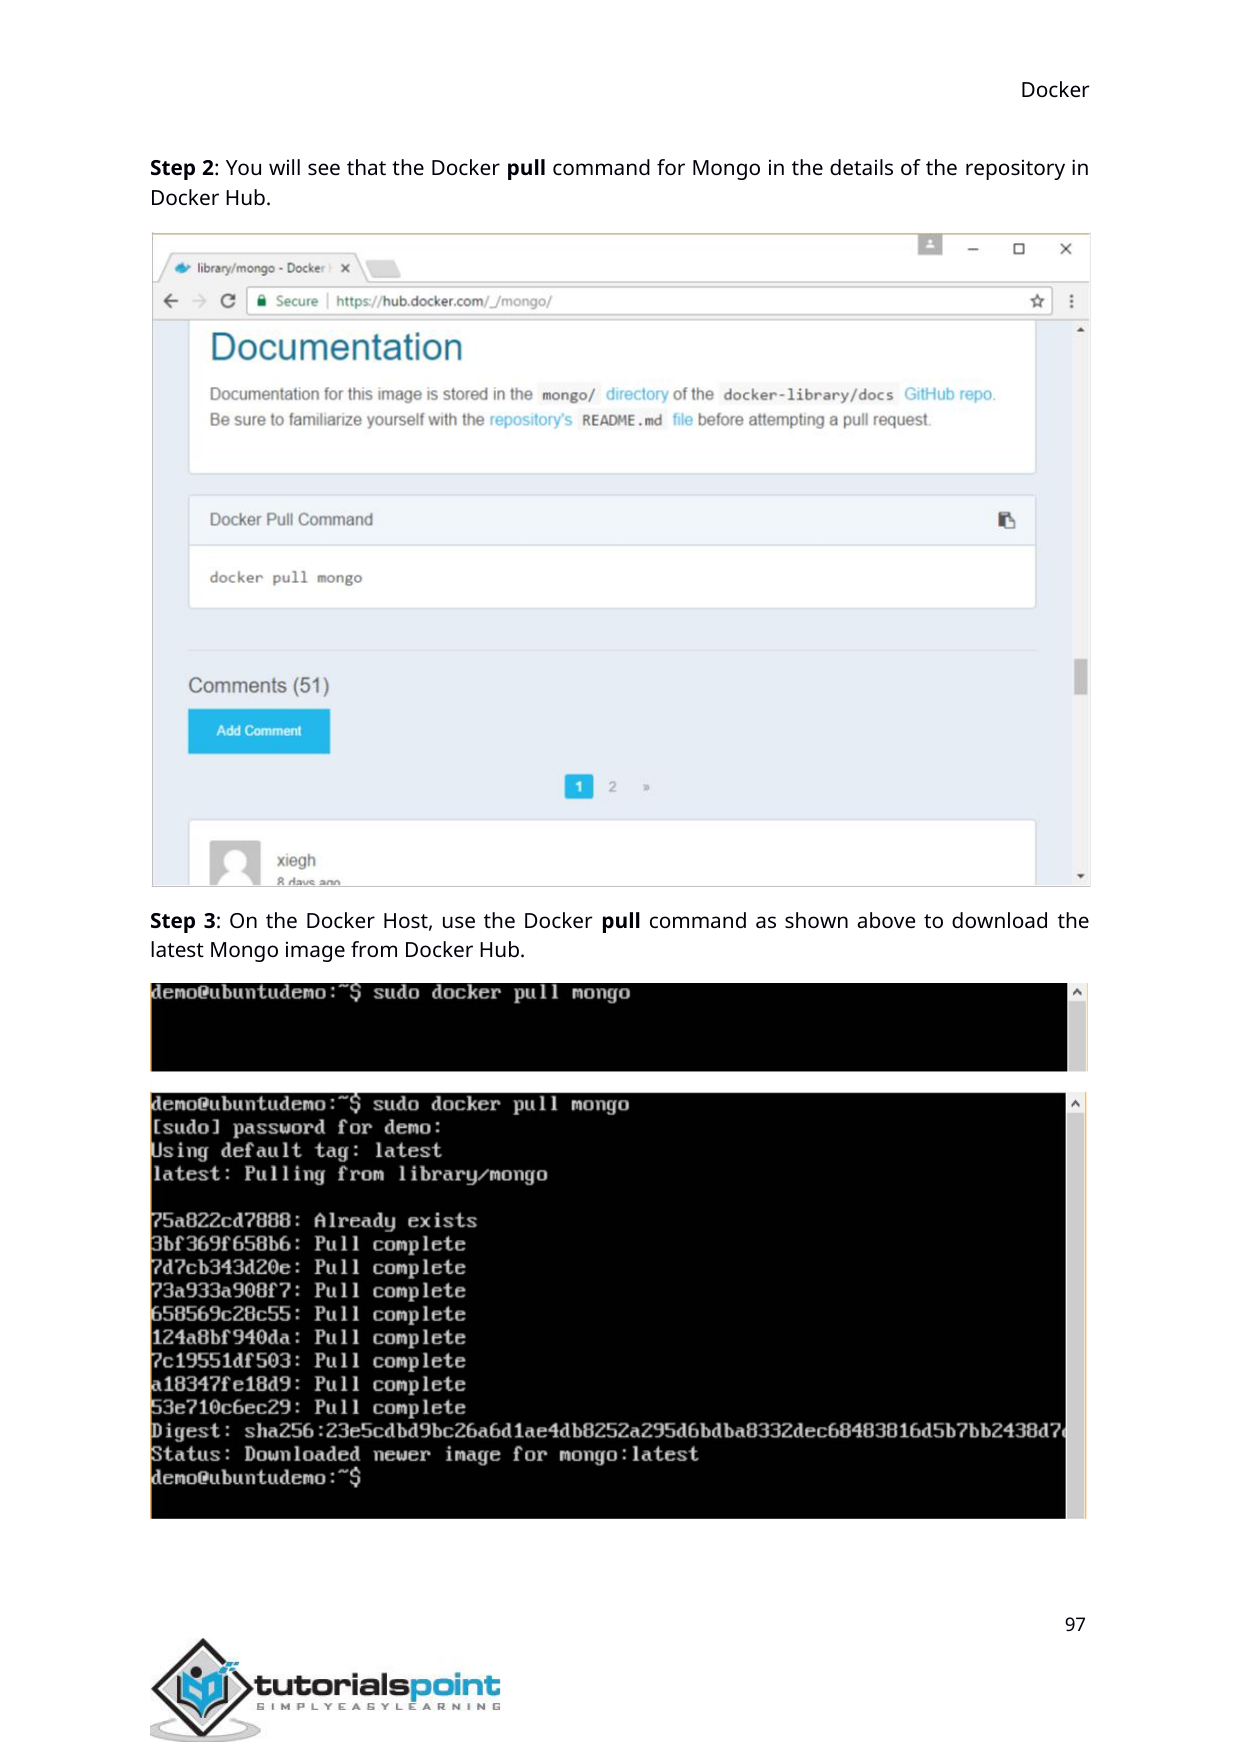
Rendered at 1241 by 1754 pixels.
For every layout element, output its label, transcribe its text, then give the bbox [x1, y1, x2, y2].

text Docker [150, 75, 1089, 103]
text Step 2: You will see that the Docker pull command for Mongo in the details of the repository in Docker Hub. [150, 153, 1089, 211]
text 97 [1064, 1611, 1090, 1637]
text Step 3: On the Docker Host, use the Docker pull command as shown above to download the latest Mongo image from Docker Hub. [150, 906, 1089, 964]
picture [150, 983, 1088, 1519]
picture [150, 1638, 501, 1742]
picture [151, 232, 1091, 887]
